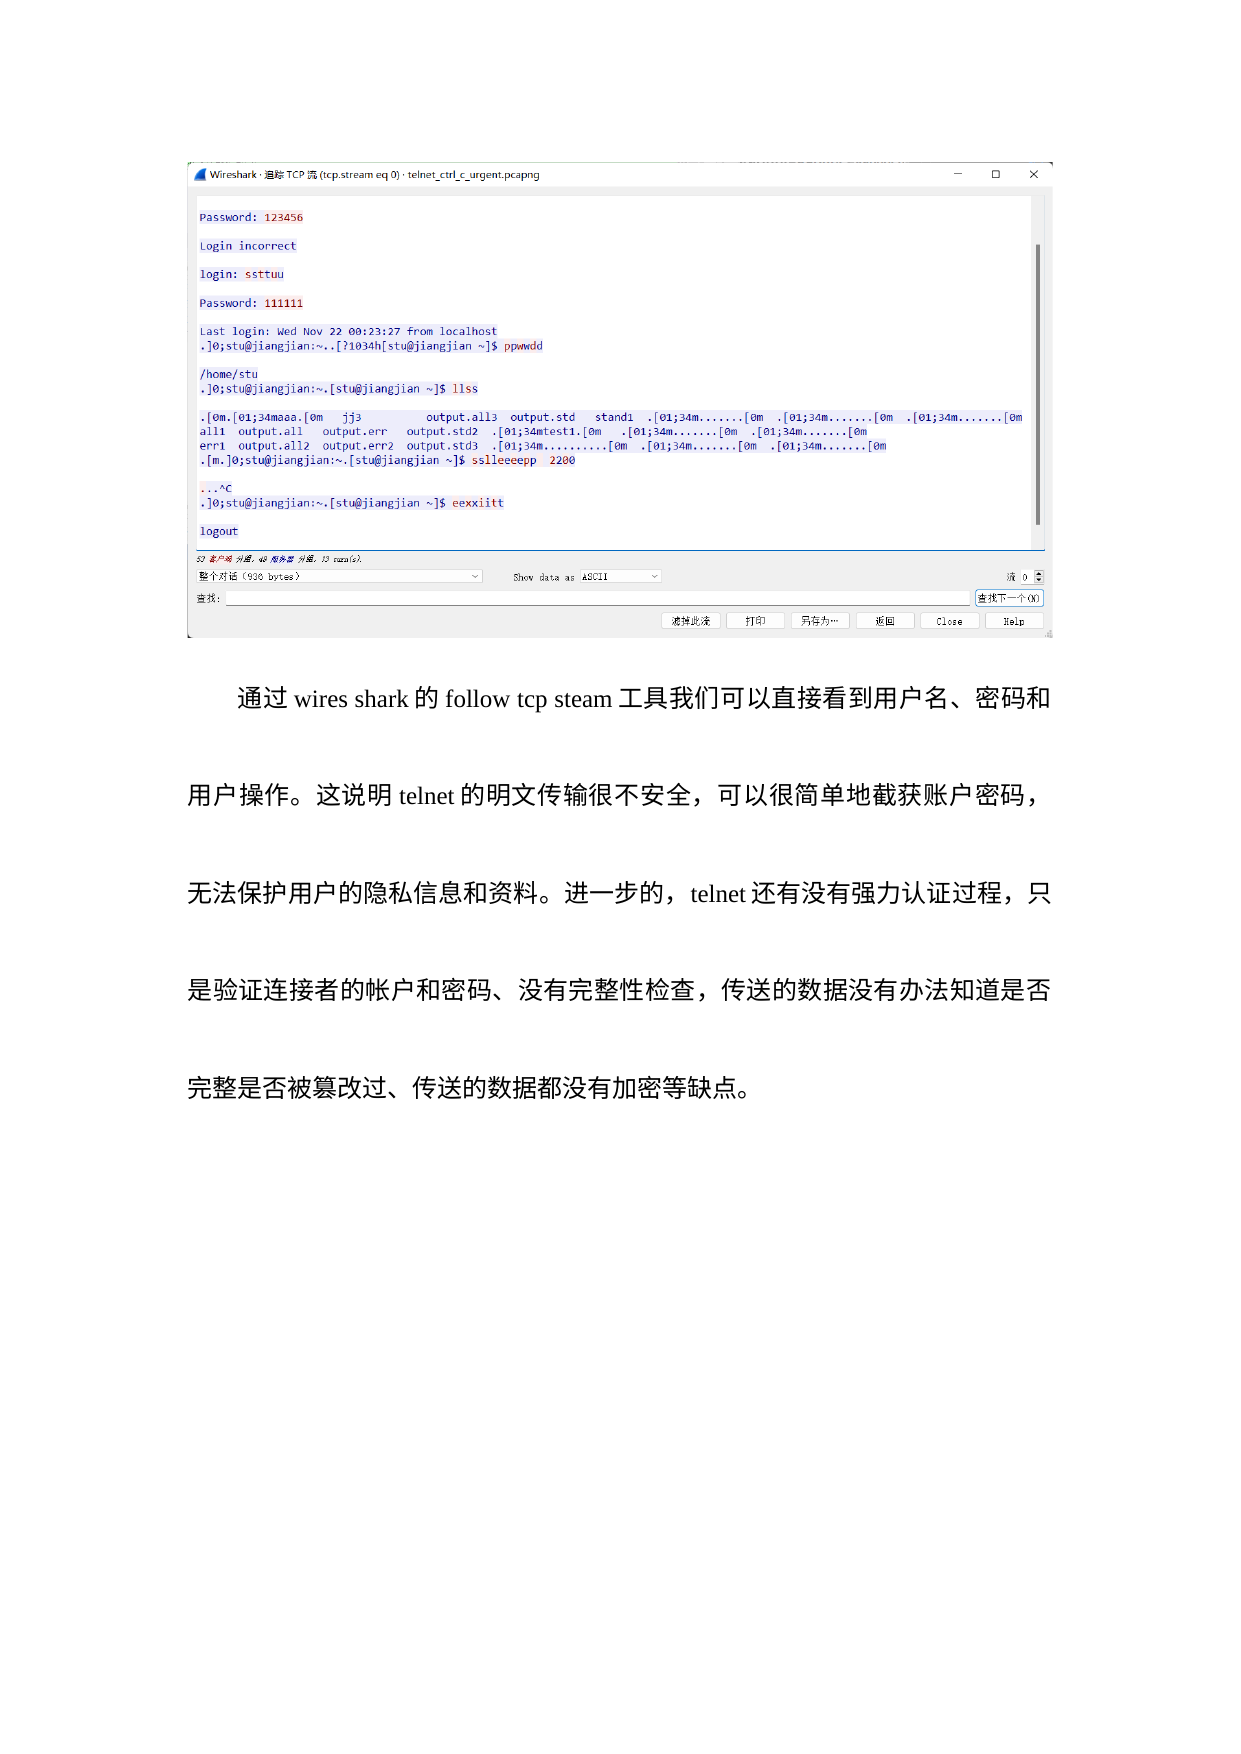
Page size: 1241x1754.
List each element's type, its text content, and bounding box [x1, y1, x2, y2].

text 通过wires shark的follow tcp steam工具我们可以直接看到用户名、密码和用户操作。这说明telnet的明文传输很不安全，可以很简单地截获账户密码，无法保护用户的隐私信息和资料。进一步的，telnet还有没有强力认证过程，只是验证连接者的帐户和密码、没有完整性检查，传送的数据没有办法知道是否完整是否被篡改过、传送的数据都没有加密等缺点。 [187, 664, 1053, 1119]
picture [187, 162, 1053, 638]
